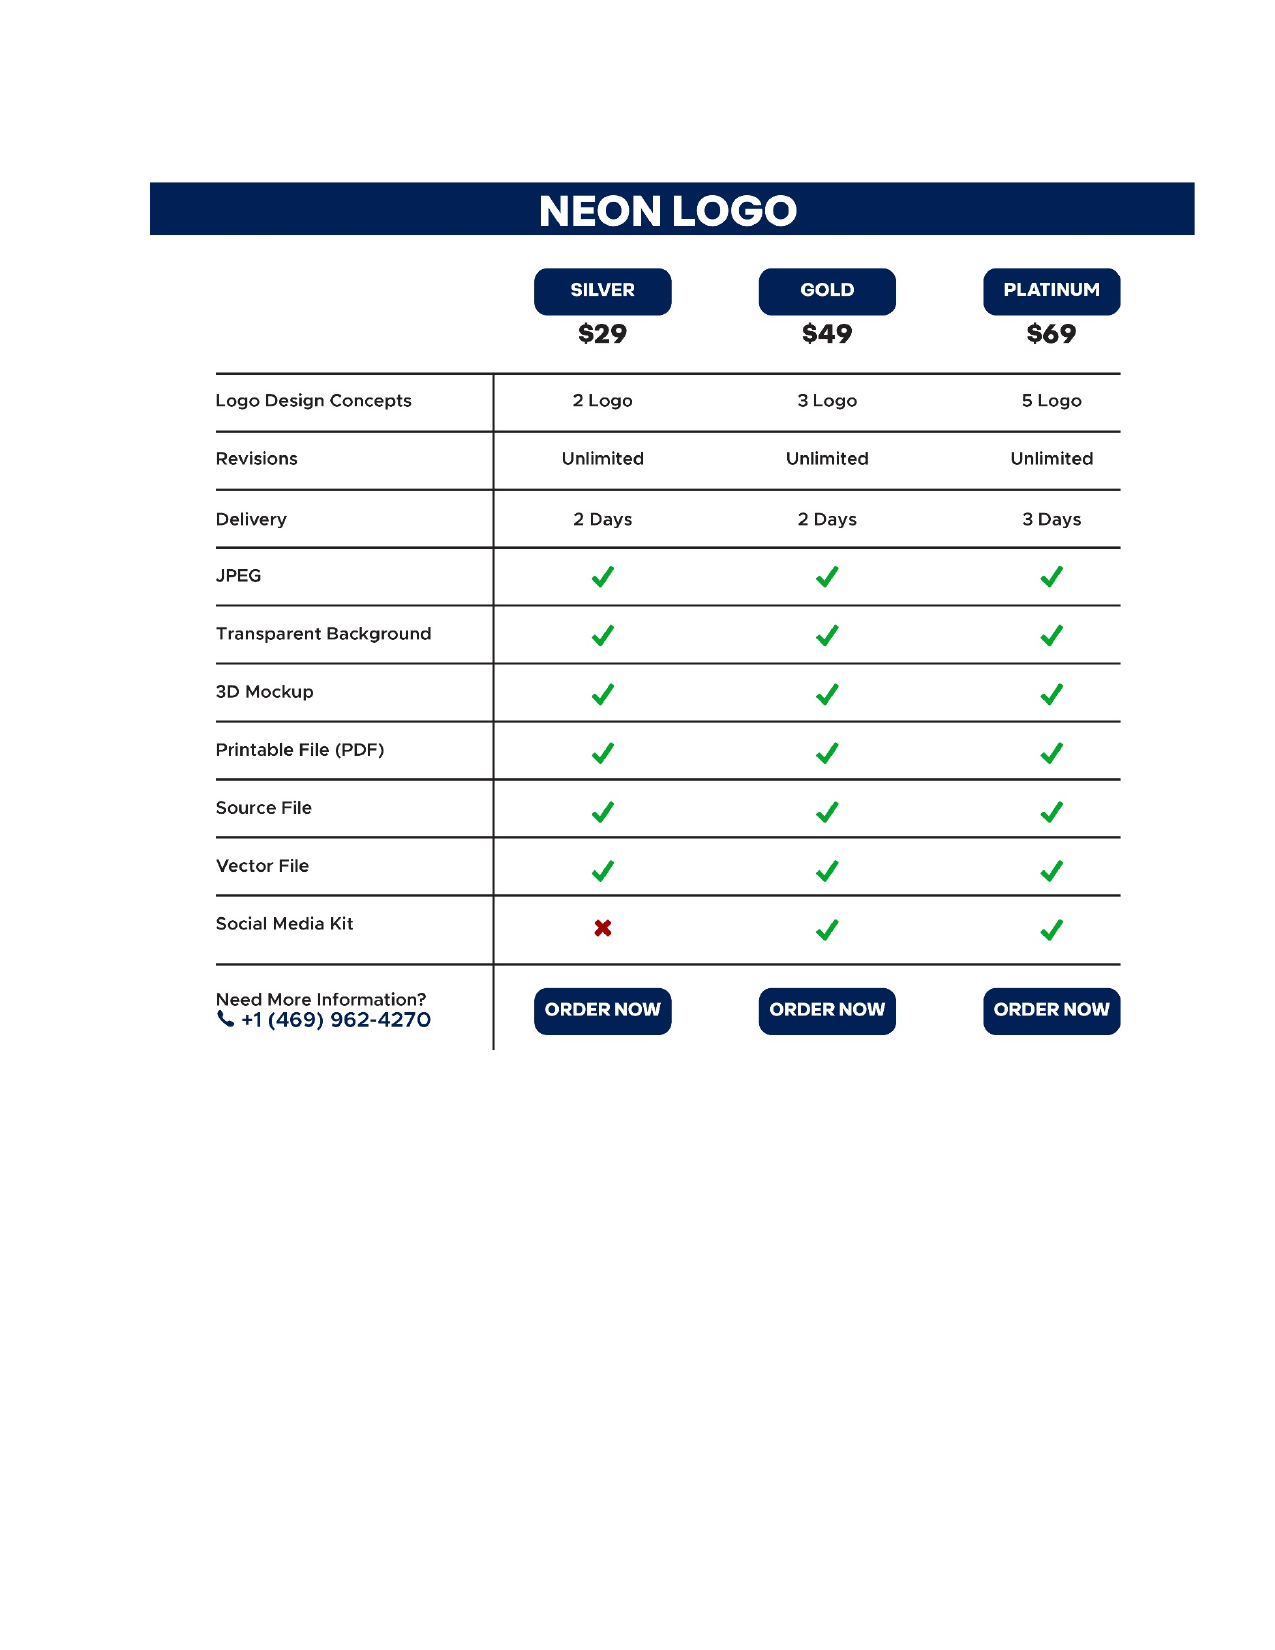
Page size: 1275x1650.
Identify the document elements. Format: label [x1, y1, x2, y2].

picture [150, 150, 1195, 1133]
